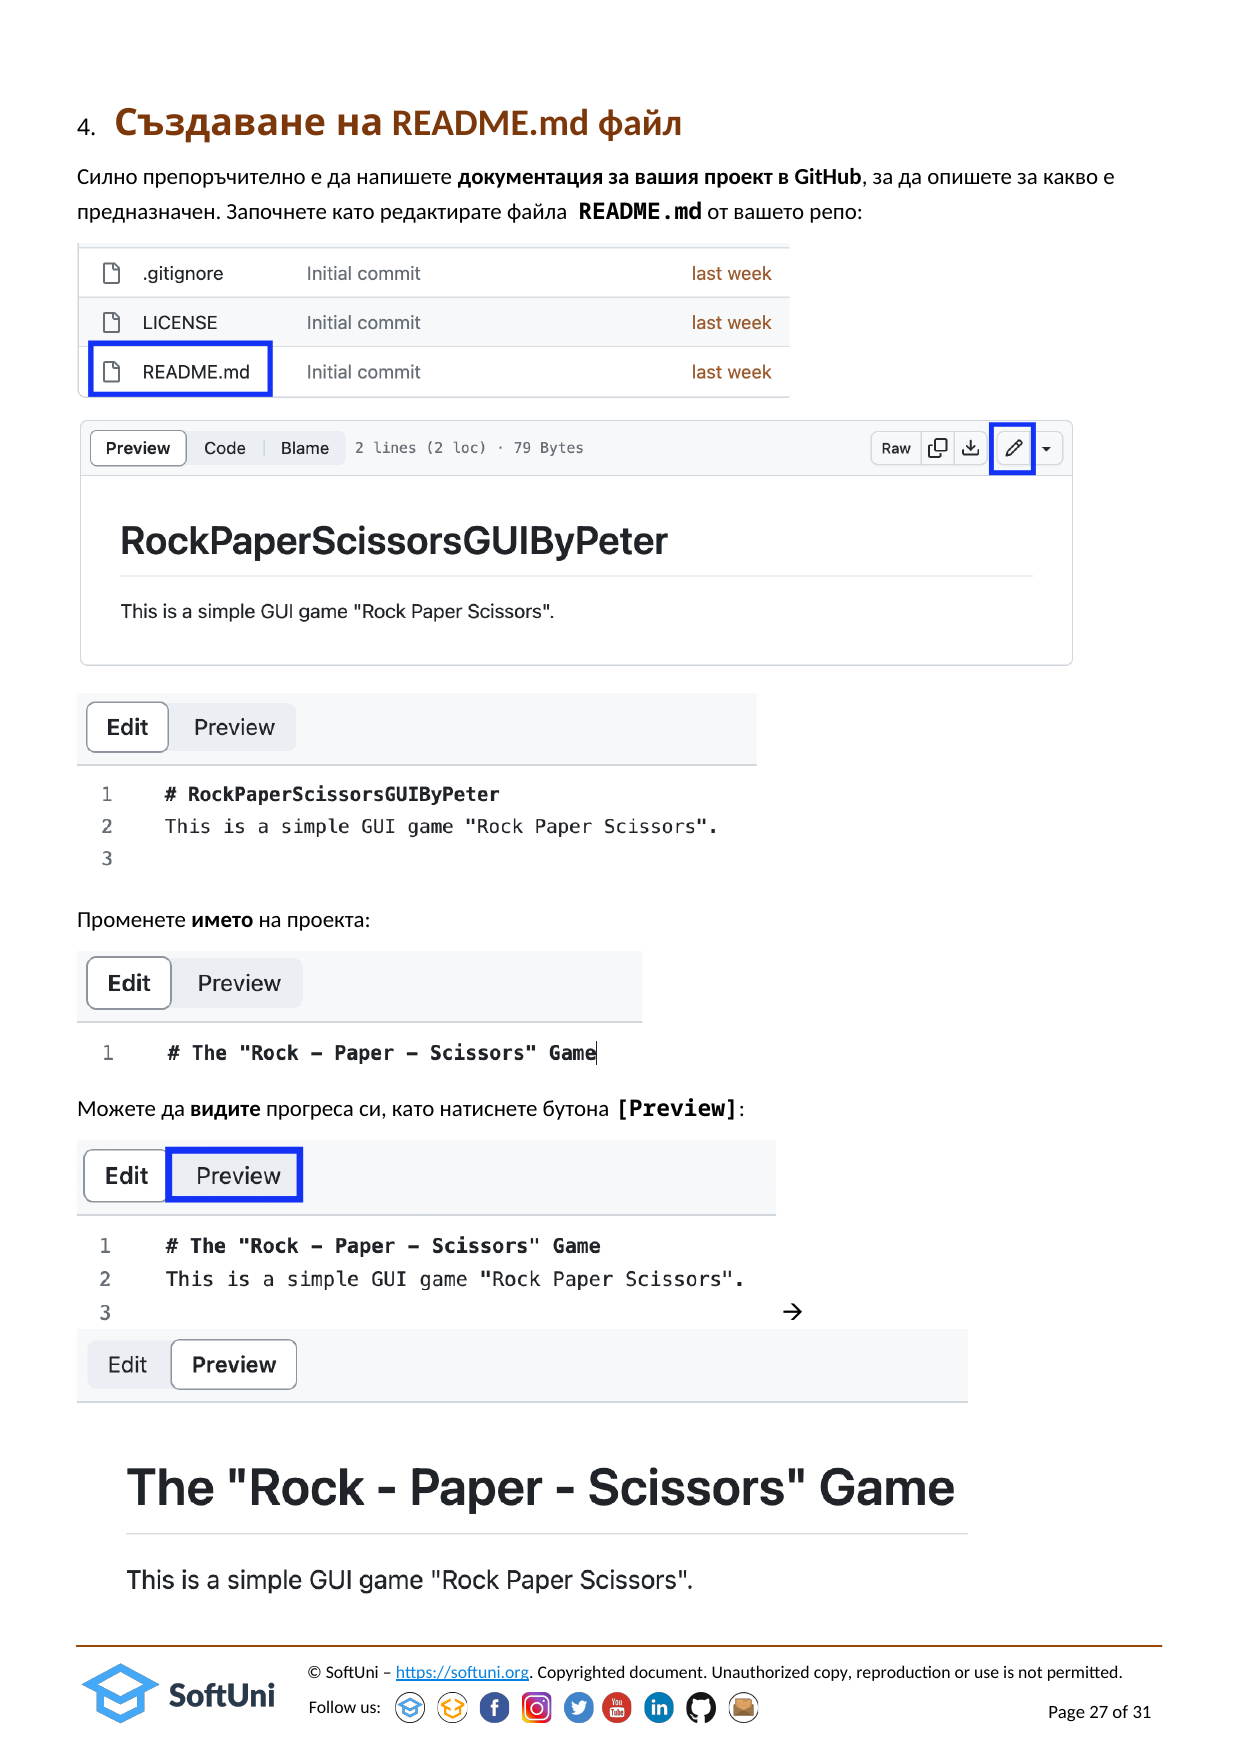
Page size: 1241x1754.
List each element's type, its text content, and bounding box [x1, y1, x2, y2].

picture [644, 1692, 653, 1701]
picture [395, 1692, 425, 1723]
picture [602, 1692, 632, 1723]
text Можете да видите прогреса си, като натиснете бутона [Preview]: [77, 1092, 1163, 1123]
text Силно препоръчително е да напишете документация за вашия проект в GitHub, за да опишете за какво е предназначен. Започнете като редактирате файла README.md от вашето репо: [77, 162, 1163, 226]
picture [76, 1140, 777, 1321]
picture [686, 1692, 716, 1723]
picture [644, 1714, 653, 1723]
picture [665, 1714, 674, 1723]
picture [76, 693, 757, 889]
picture [564, 1692, 594, 1723]
picture [75, 1658, 281, 1729]
text Променете името на проекта: [77, 905, 1163, 933]
picture [76, 243, 790, 400]
picture [76, 416, 1078, 677]
picture [665, 1692, 674, 1701]
picture [76, 1329, 969, 1613]
picture [76, 951, 643, 1076]
picture [522, 1692, 552, 1723]
picture [479, 1692, 510, 1723]
picture [658, 1705, 667, 1714]
subtitle Създаване на README.md файл [77, 95, 1163, 146]
picture [728, 1692, 759, 1723]
picture [437, 1692, 468, 1723]
